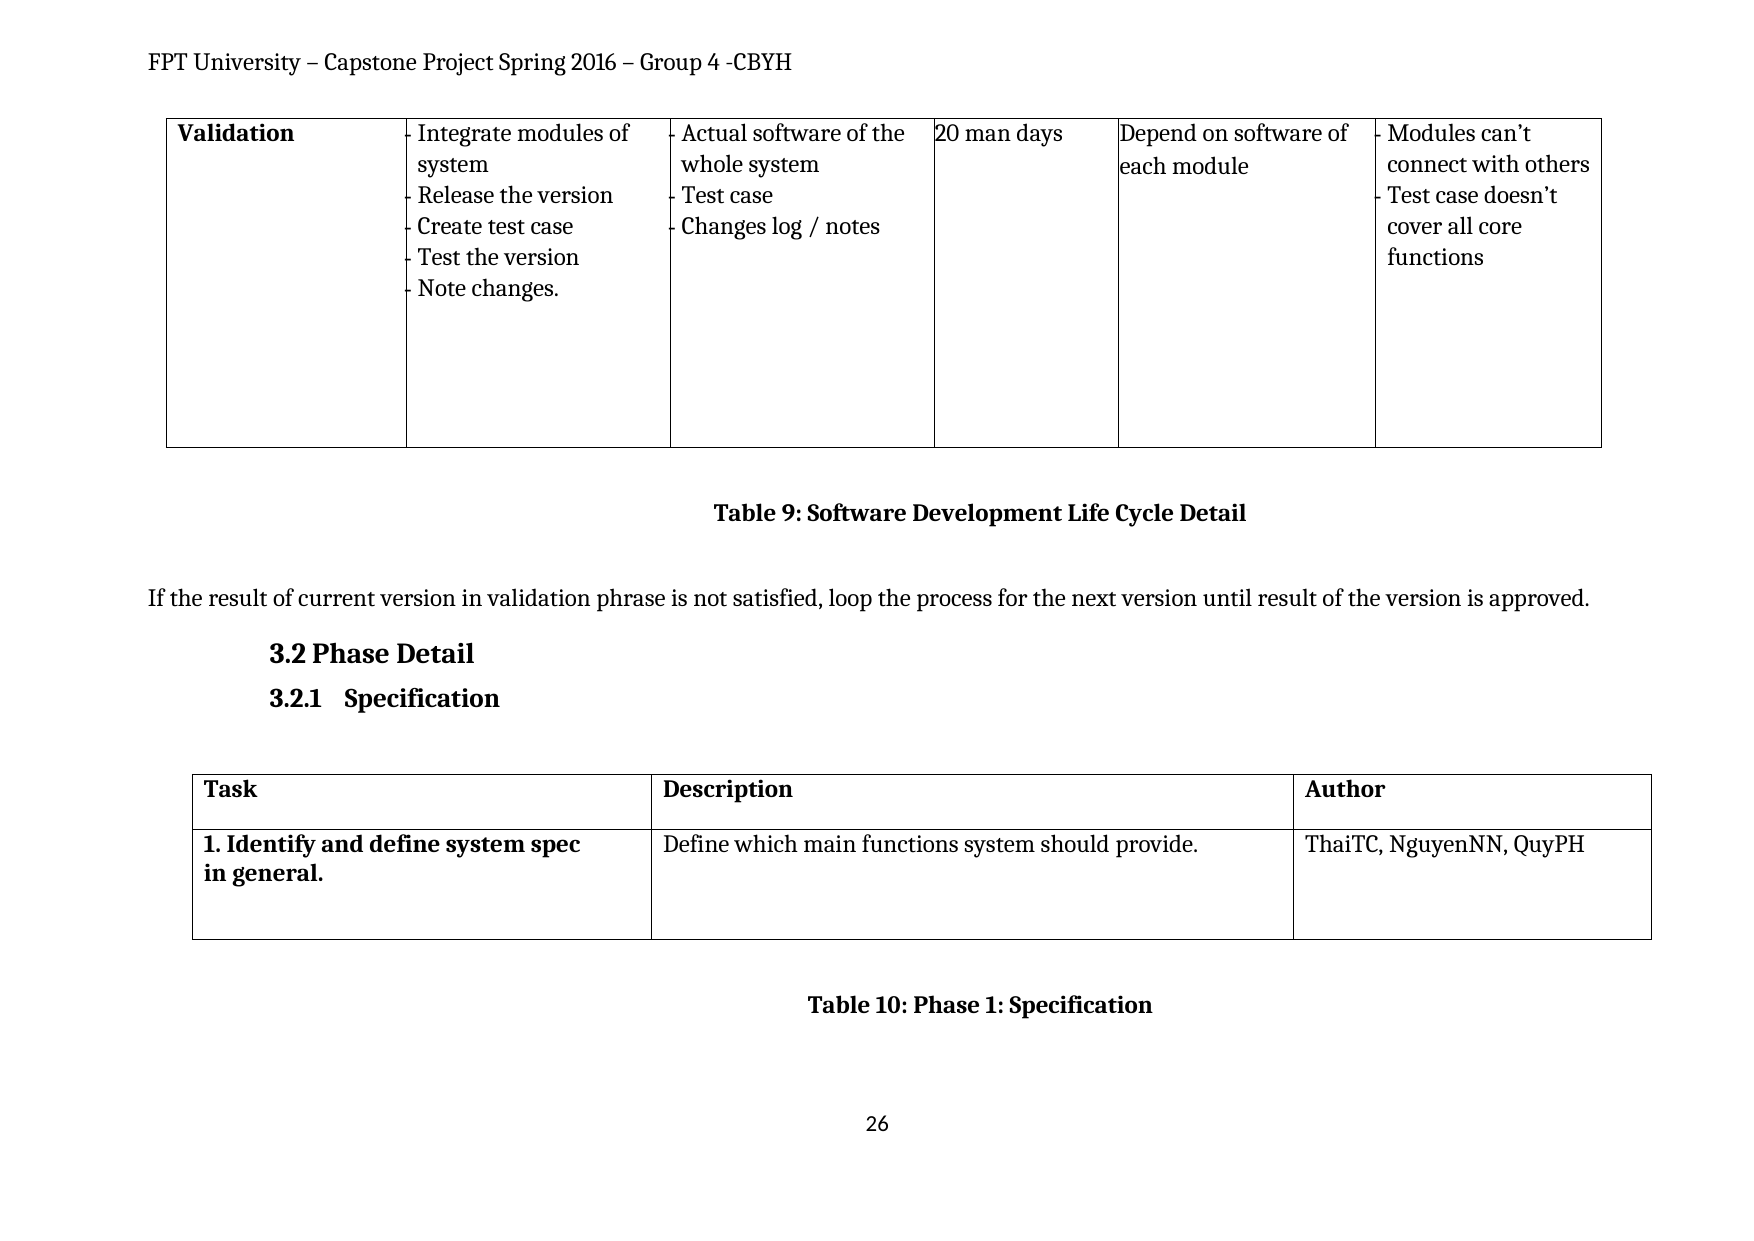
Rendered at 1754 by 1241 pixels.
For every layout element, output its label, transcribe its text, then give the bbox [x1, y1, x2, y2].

table_cell Define which main functions system should provide. [652, 830, 1293, 939]
table_cell 20 man days [935, 119, 1118, 447]
list Table 10: Phase 1: Specification [354, 991, 1606, 1019]
table_cell Integrate modules of system Release the version Create test case Test the version Note changes. [407, 119, 670, 447]
subtitle Specification [269, 683, 1606, 714]
table_cell ThaiTC, NguyenNN, QuyPH [1294, 830, 1651, 939]
table_cell Actual software of the whole system Test case Changes log / notes [671, 119, 934, 447]
table_cell Validation [167, 119, 406, 447]
table_header Task [193, 775, 651, 829]
table_cell 1. Identify and define system spec in general. [193, 830, 651, 939]
text If the result of current version in validation phrase is not satisfied, loop the process for the next version until result of the version is approved. [148, 583, 1606, 612]
table_header Author [1294, 775, 1651, 829]
table_header Description [652, 775, 1293, 829]
subtitle Phase Detail [269, 637, 1606, 671]
list Table 9: Software Development Life Cycle Detail [354, 499, 1606, 528]
table_cell Depend on software of each module [1119, 119, 1375, 447]
table_cell Modules can’t connect with others Test case doesn’t cover all core functions [1376, 119, 1601, 447]
